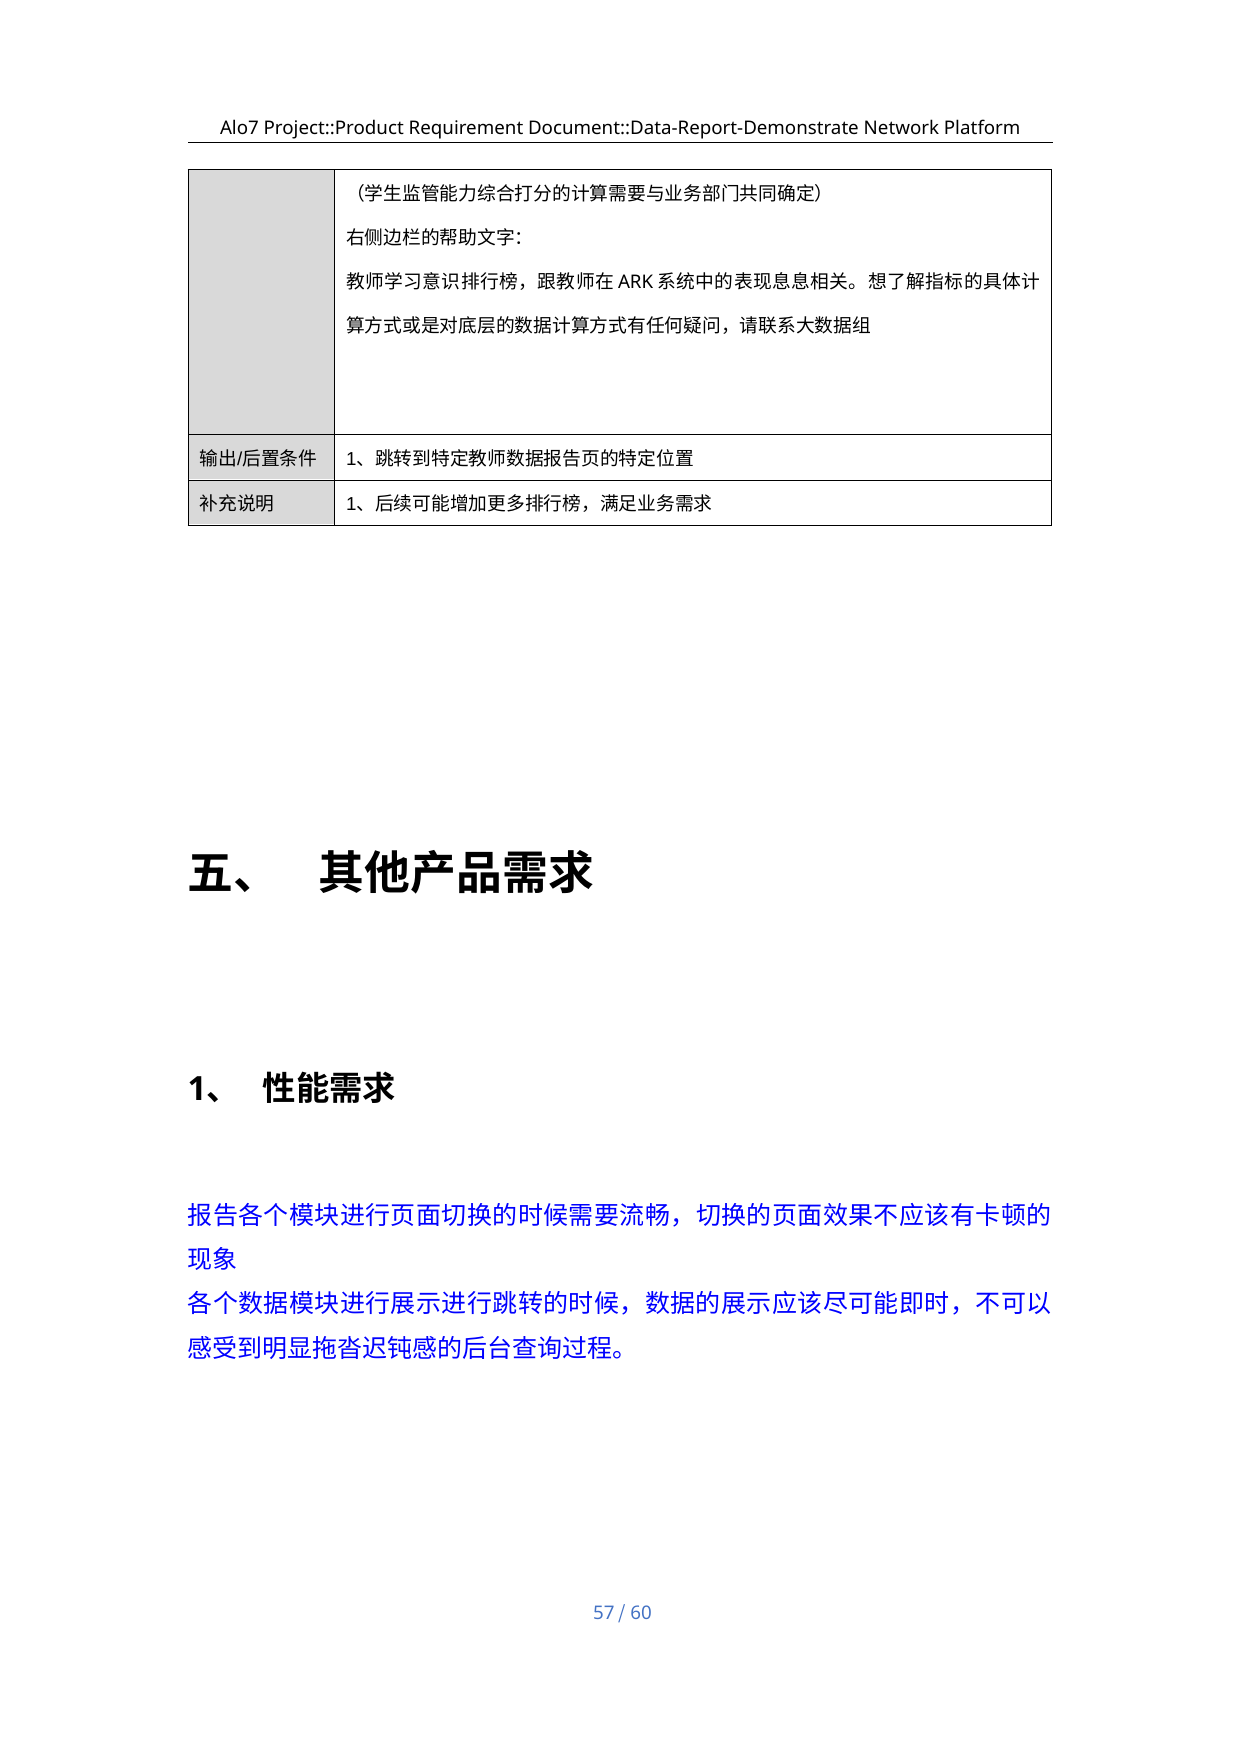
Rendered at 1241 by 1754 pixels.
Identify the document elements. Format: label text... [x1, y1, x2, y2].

subtitle 性能需求 [187, 1041, 1053, 1129]
table_cell 1、跳转到特定教师数据报告页的特定位置 [335, 435, 1051, 479]
table_cell 需求描述 [189, 170, 334, 434]
table_cell 1、后续可能增加更多排行榜，满足业务需求 [335, 481, 1051, 524]
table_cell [335, 170, 1051, 434]
table_cell 输出/后置条件 [189, 435, 334, 479]
text 报告各个模块进行页面切换的时候需要流畅，切换的页面效果不应该有卡顿的现象 [187, 1192, 1053, 1280]
text 各个数据模块进行展示进行跳转的时候，数据的展示应该尽可能即时，不可以感受到明显拖沓迟钝感的后台查询过程。 [187, 1280, 1053, 1368]
table_cell 补充说明 [189, 481, 334, 524]
subtitle 其他产品需求 [187, 825, 1053, 913]
